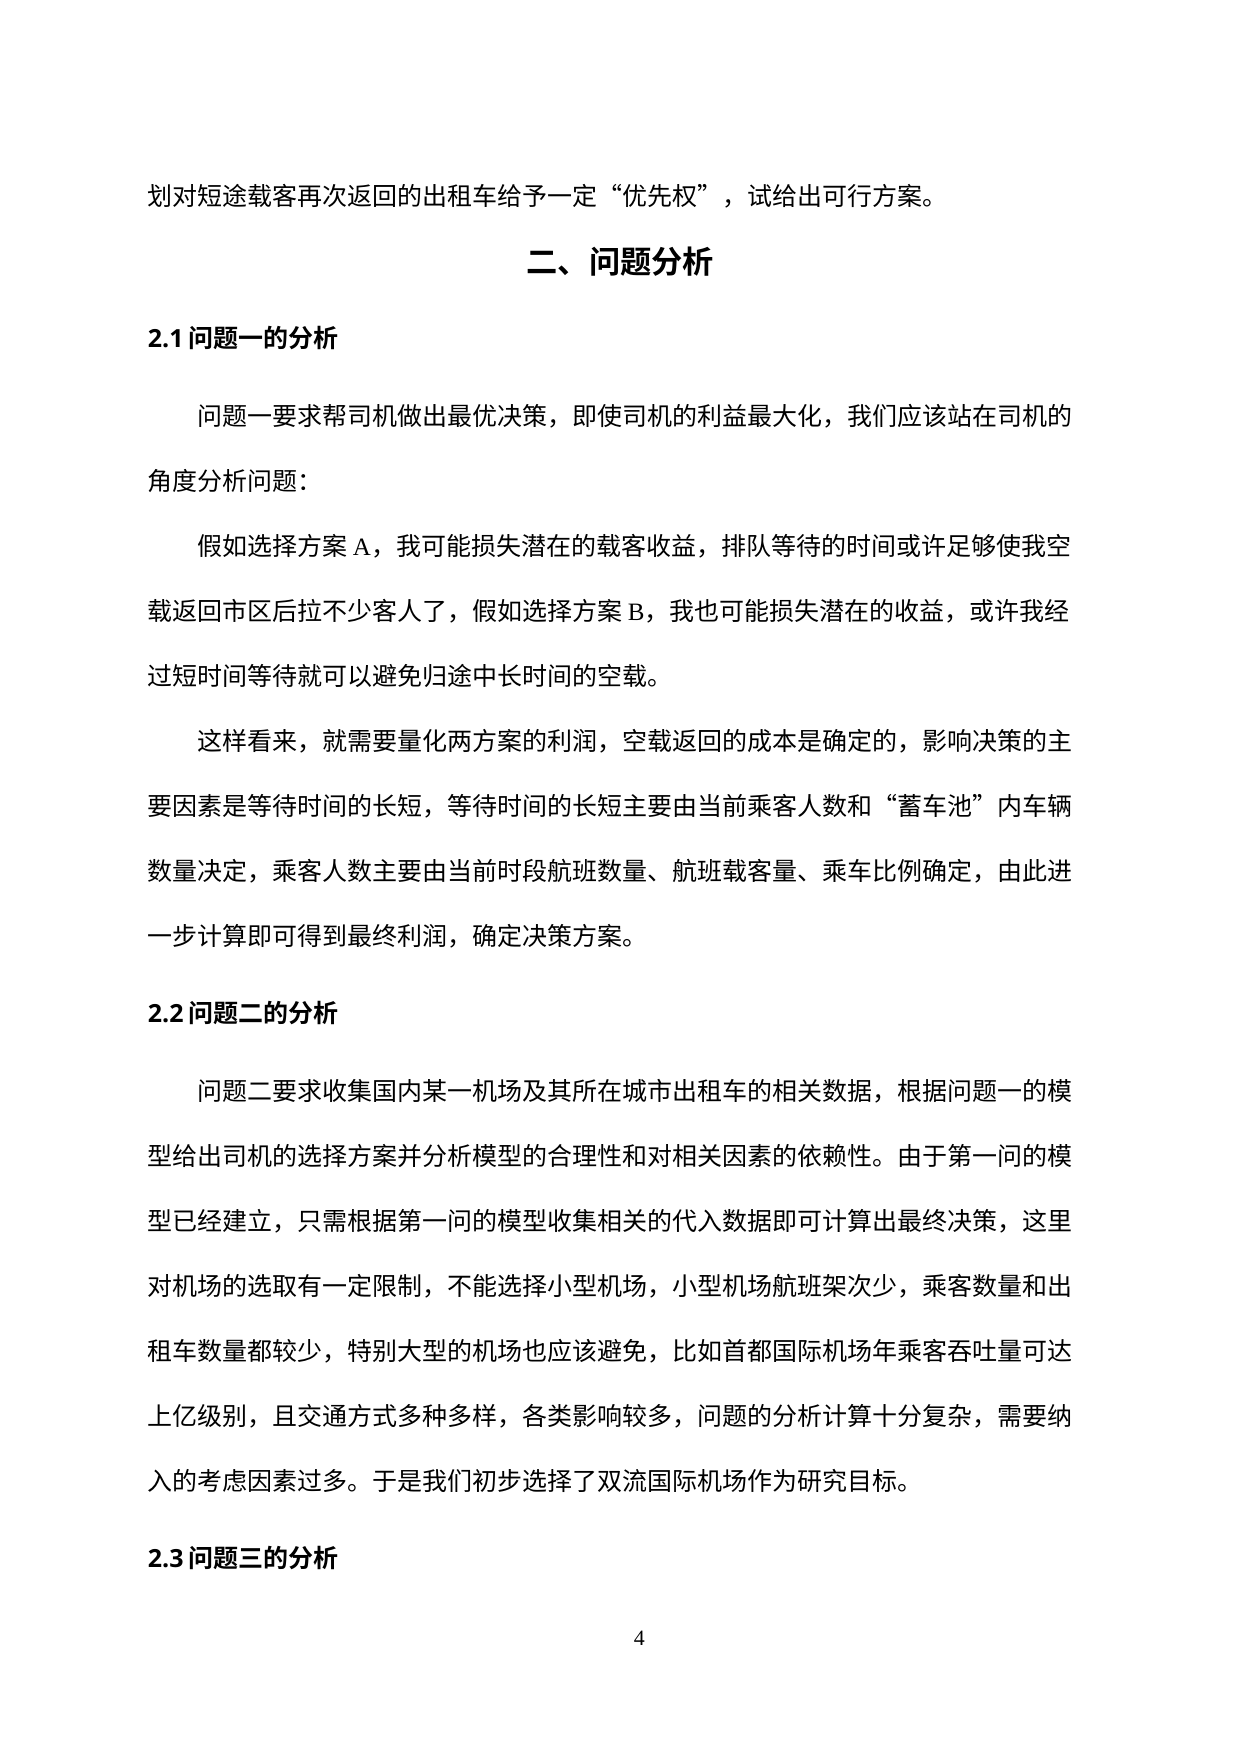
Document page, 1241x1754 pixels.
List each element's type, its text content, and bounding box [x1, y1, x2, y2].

subtitle 2.3问题三的分析 [148, 1524, 1092, 1589]
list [148, 162, 1092, 227]
subtitle 2.1问题一的分析 [148, 304, 1092, 369]
text 问题一要求帮司机做出最优决策，即使司机的利益最大化，我们应该站在司机的角度分析问题： [148, 382, 1092, 512]
text 问题二要求收集国内某一机场及其所在城市出租车的相关数据，根据问题一的模型给出司机的选择方案并分析模型的合理性和对相关因素的依赖性。由于第一问的模型已经建立，只需根据第一问的模型收集相关的代入数据即可计算出最终决策，这里对机场的选取有一定限制，不能选择小型机场，小型机场航班架次少，乘客数量和出租车数量都较少，特别大型的机场也应该避免，比如首都国际机场年乘客吞吐量可达上亿级别，且交通方式多种多样，各类影响较多，问题的分析计算十分复杂，需要纳入的考虑因素过多。于是我们初步选择了双流国际机场作为研究目标。 [148, 1057, 1092, 1512]
subtitle 2.2问题二的分析 [148, 979, 1092, 1044]
text 假如选择方案A，我可能损失潜在的载客收益，排队等待的时间或许足够使我空载返回市区后拉不少客人了，假如选择方案B，我也可能损失潜在的收益，或许我经过短时间等待就可以避免归途中长时间的空载。 [148, 512, 1092, 707]
subtitle 二、问题分析 [148, 227, 1092, 292]
text 这样看来，就需要量化两方案的利润，空载返回的成本是确定的，影响决策的主要因素是等待时间的长短，等待时间的长短主要由当前乘客人数和“蓄车池”内车辆数量决定，乘客人数主要由当前时段航班数量、航班载客量、乘车比例确定，由此进一步计算即可得到最终利润，确定决策方案。 [148, 707, 1092, 967]
